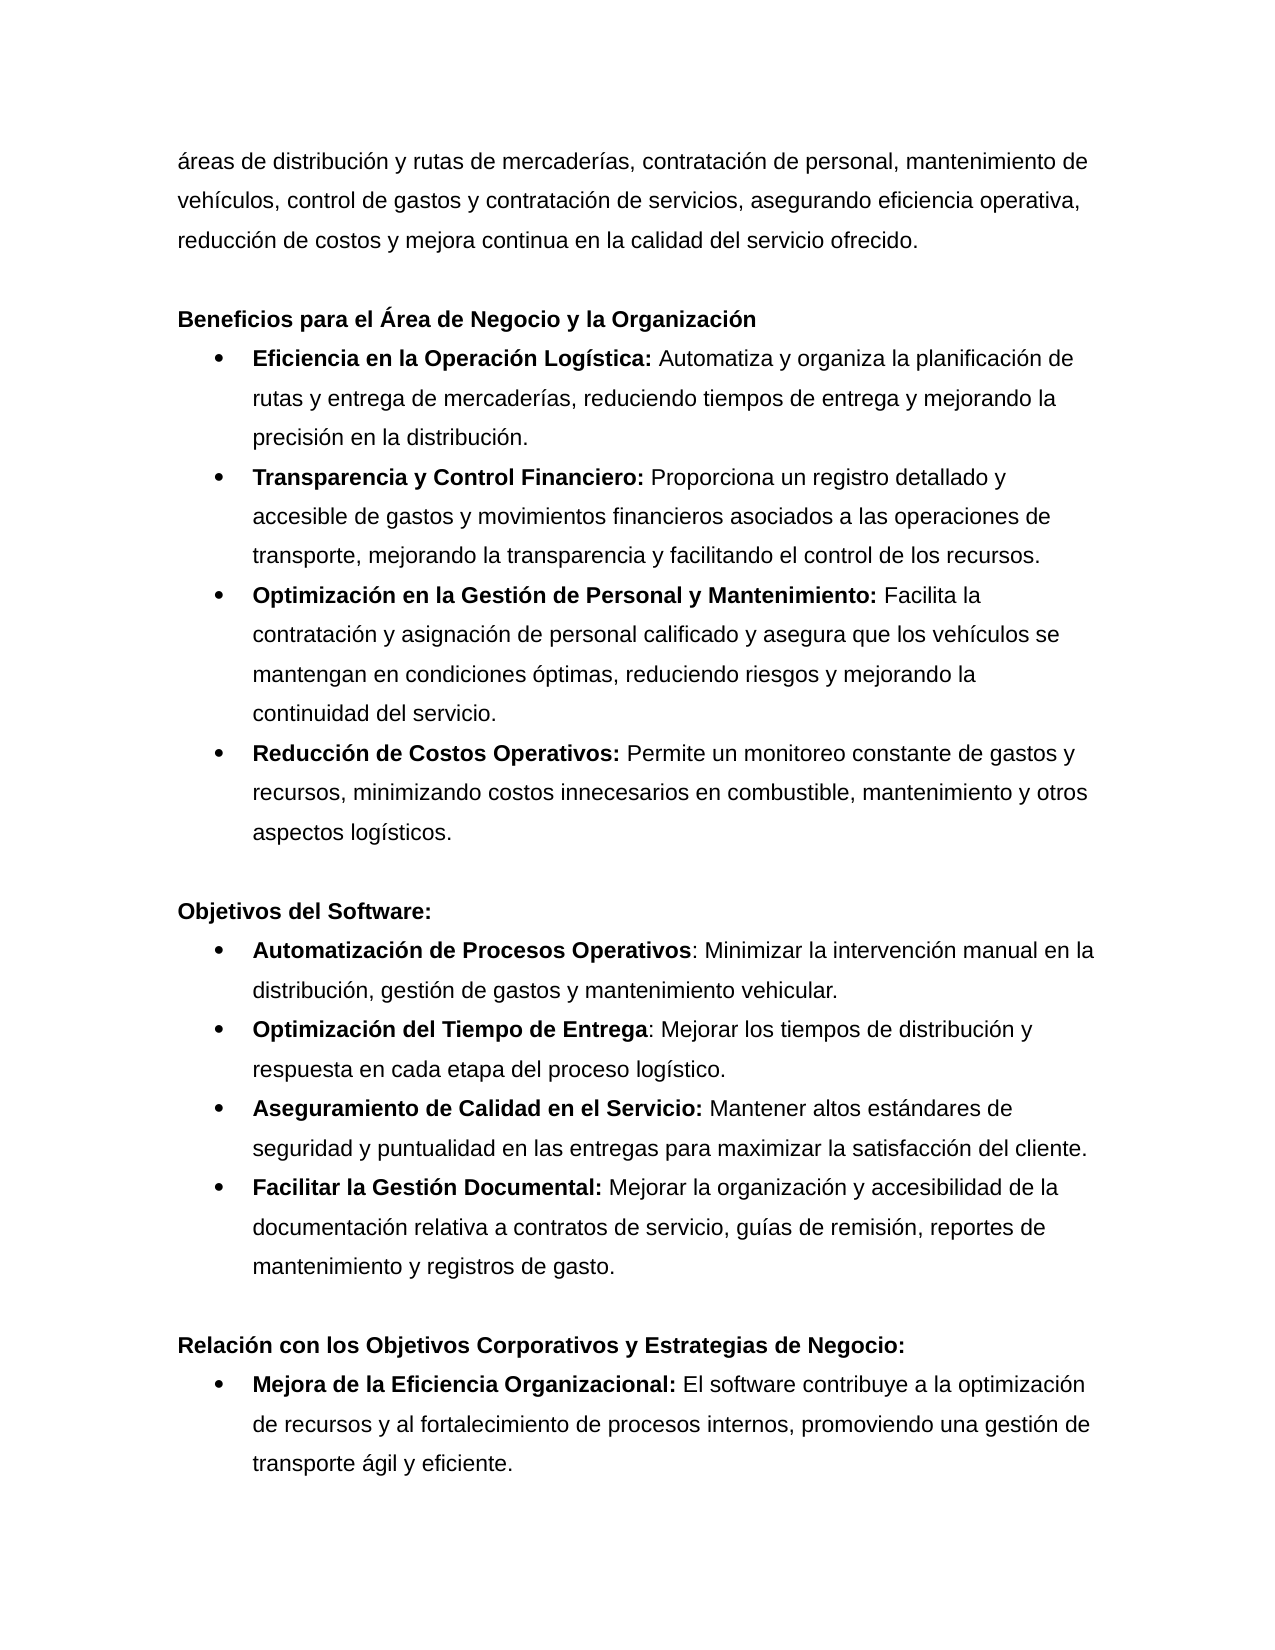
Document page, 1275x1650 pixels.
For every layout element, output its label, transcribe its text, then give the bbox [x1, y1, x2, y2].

list Optimización en la Gestión de Personal y Mantenimiento: Facilita la contratación y asignación de personal calificado y asegura que los vehículos se mantengan en condiciones óptimas, reduciendo riesgos y mejorando la continuidad del servicio. [215, 582, 1098, 727]
text Beneficios para el Área de Negocio y la Organización [177, 306, 1098, 332]
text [177, 148, 1098, 253]
list Reducción de Costos Operativos: Permite un monitoreo constante de gastos y recursos, minimizando costos innecesarios en combustible, mantenimiento y otros aspectos logísticos. [215, 740, 1098, 845]
list Transparencia y Control Financiero: Proporciona un registro detallado y accesible de gastos y movimientos financieros asociados a las operaciones de transporte, mejorando la transparencia y facilitando el control de los recursos. [215, 463, 1098, 569]
list Eficiencia en la Operación Logística: Automatiza y organiza la planificación de rutas y entrega de mercaderías, reduciendo tiempos de entrega y mejorando la precisión en la distribución. [215, 345, 1098, 450]
list Automatización de Procesos Operativos: Minimizar la intervención manual en la distribución, gestión de gastos y mantenimiento vehicular. [215, 937, 1098, 1003]
list Mejora de la Eficiencia Organizacional: El software contribuye a la optimización de recursos y al fortalecimiento de procesos internos, promoviendo una gestión de transporte ágil y eficiente. [215, 1371, 1098, 1477]
text Relación con los Objetivos Corporativos y Estrategias de Negocio: [177, 1332, 1098, 1358]
text Objetivos del Software: [177, 898, 1098, 924]
list Optimización del Tiempo de Entrega: Mejorar los tiempos de distribución y respuesta en cada etapa del proceso logístico. [215, 1016, 1098, 1082]
list Aseguramiento de Calidad en el Servicio: Mantener altos estándares de seguridad y puntualidad en las entregas para maximizar la satisfacción del cliente. [215, 1095, 1098, 1161]
list Facilitar la Gestión Documental: Mejorar la organización y accesibilidad de la documentación relativa a contratos de servicio, guías de remisión, reportes de mantenimiento y registros de gasto. [215, 1174, 1098, 1279]
